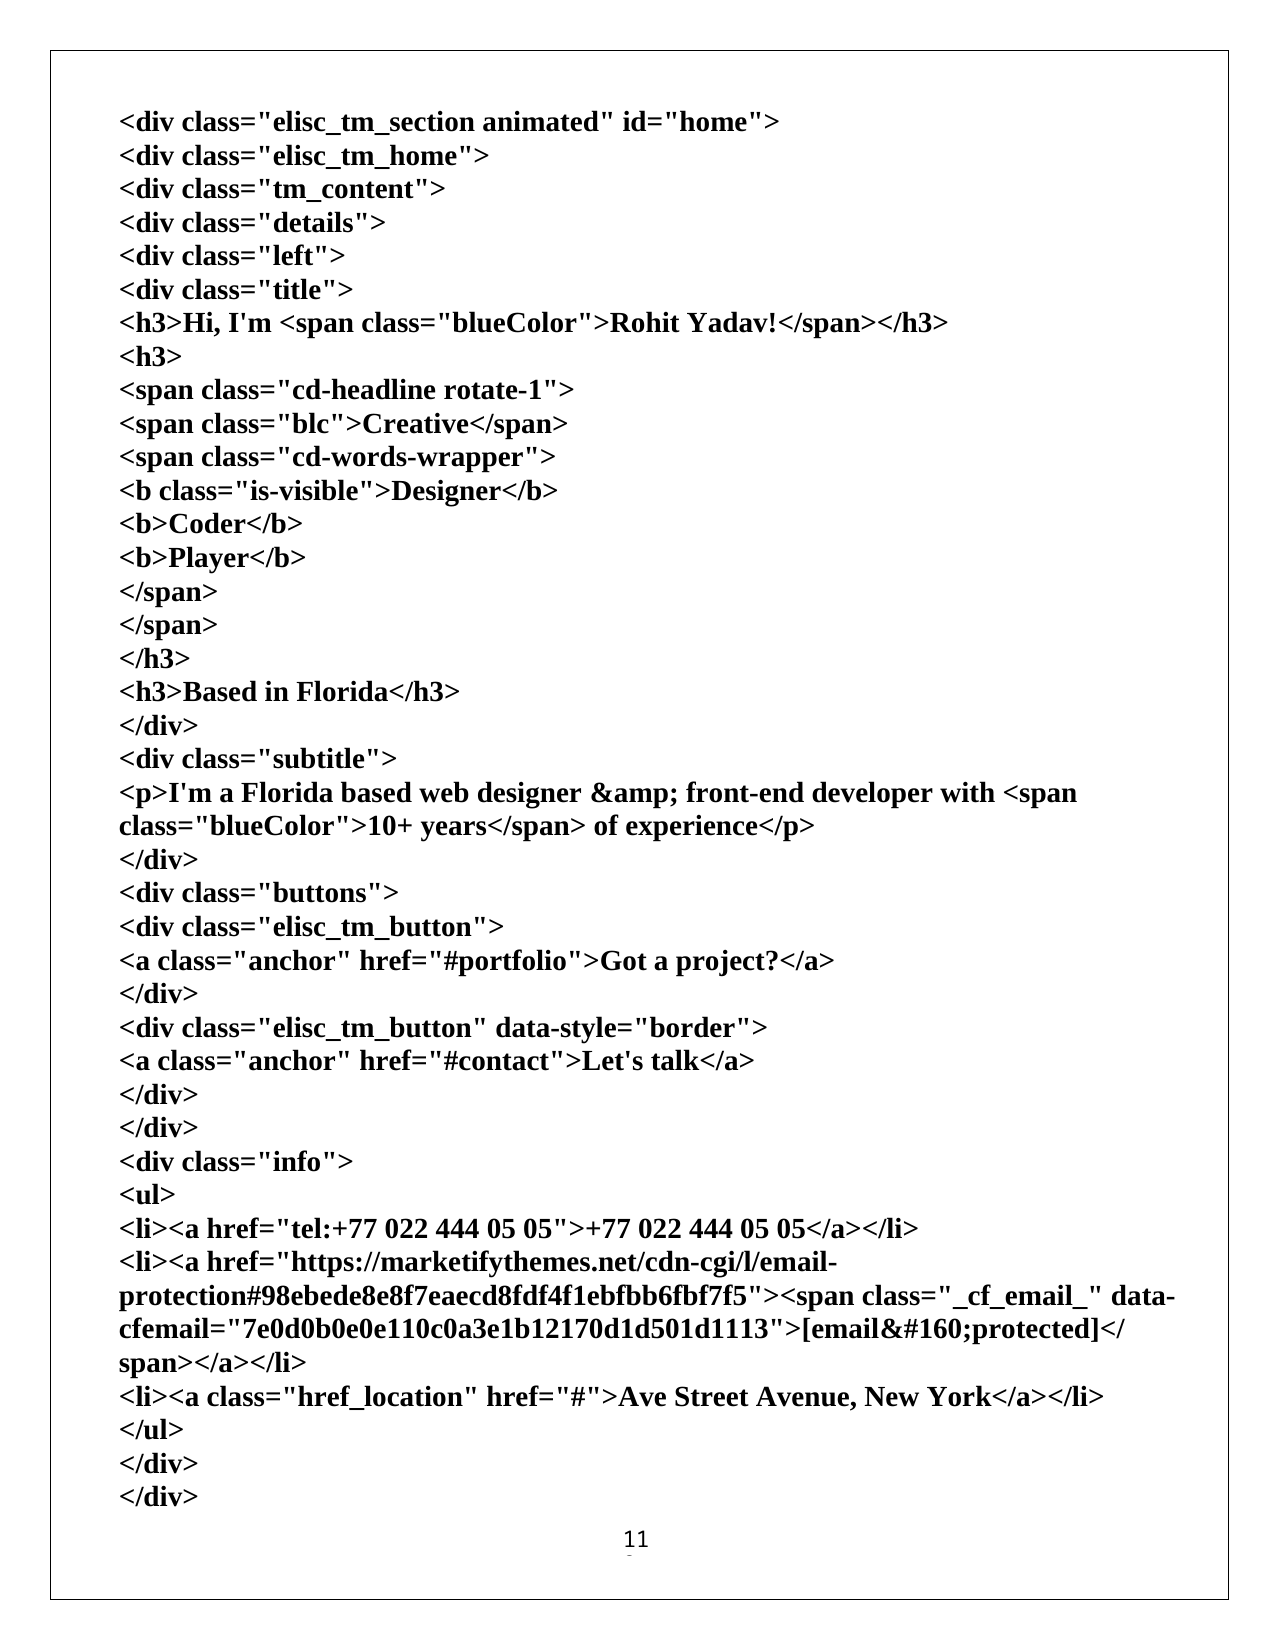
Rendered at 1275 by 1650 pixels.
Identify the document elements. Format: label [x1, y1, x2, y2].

text [119, 104, 1228, 1513]
